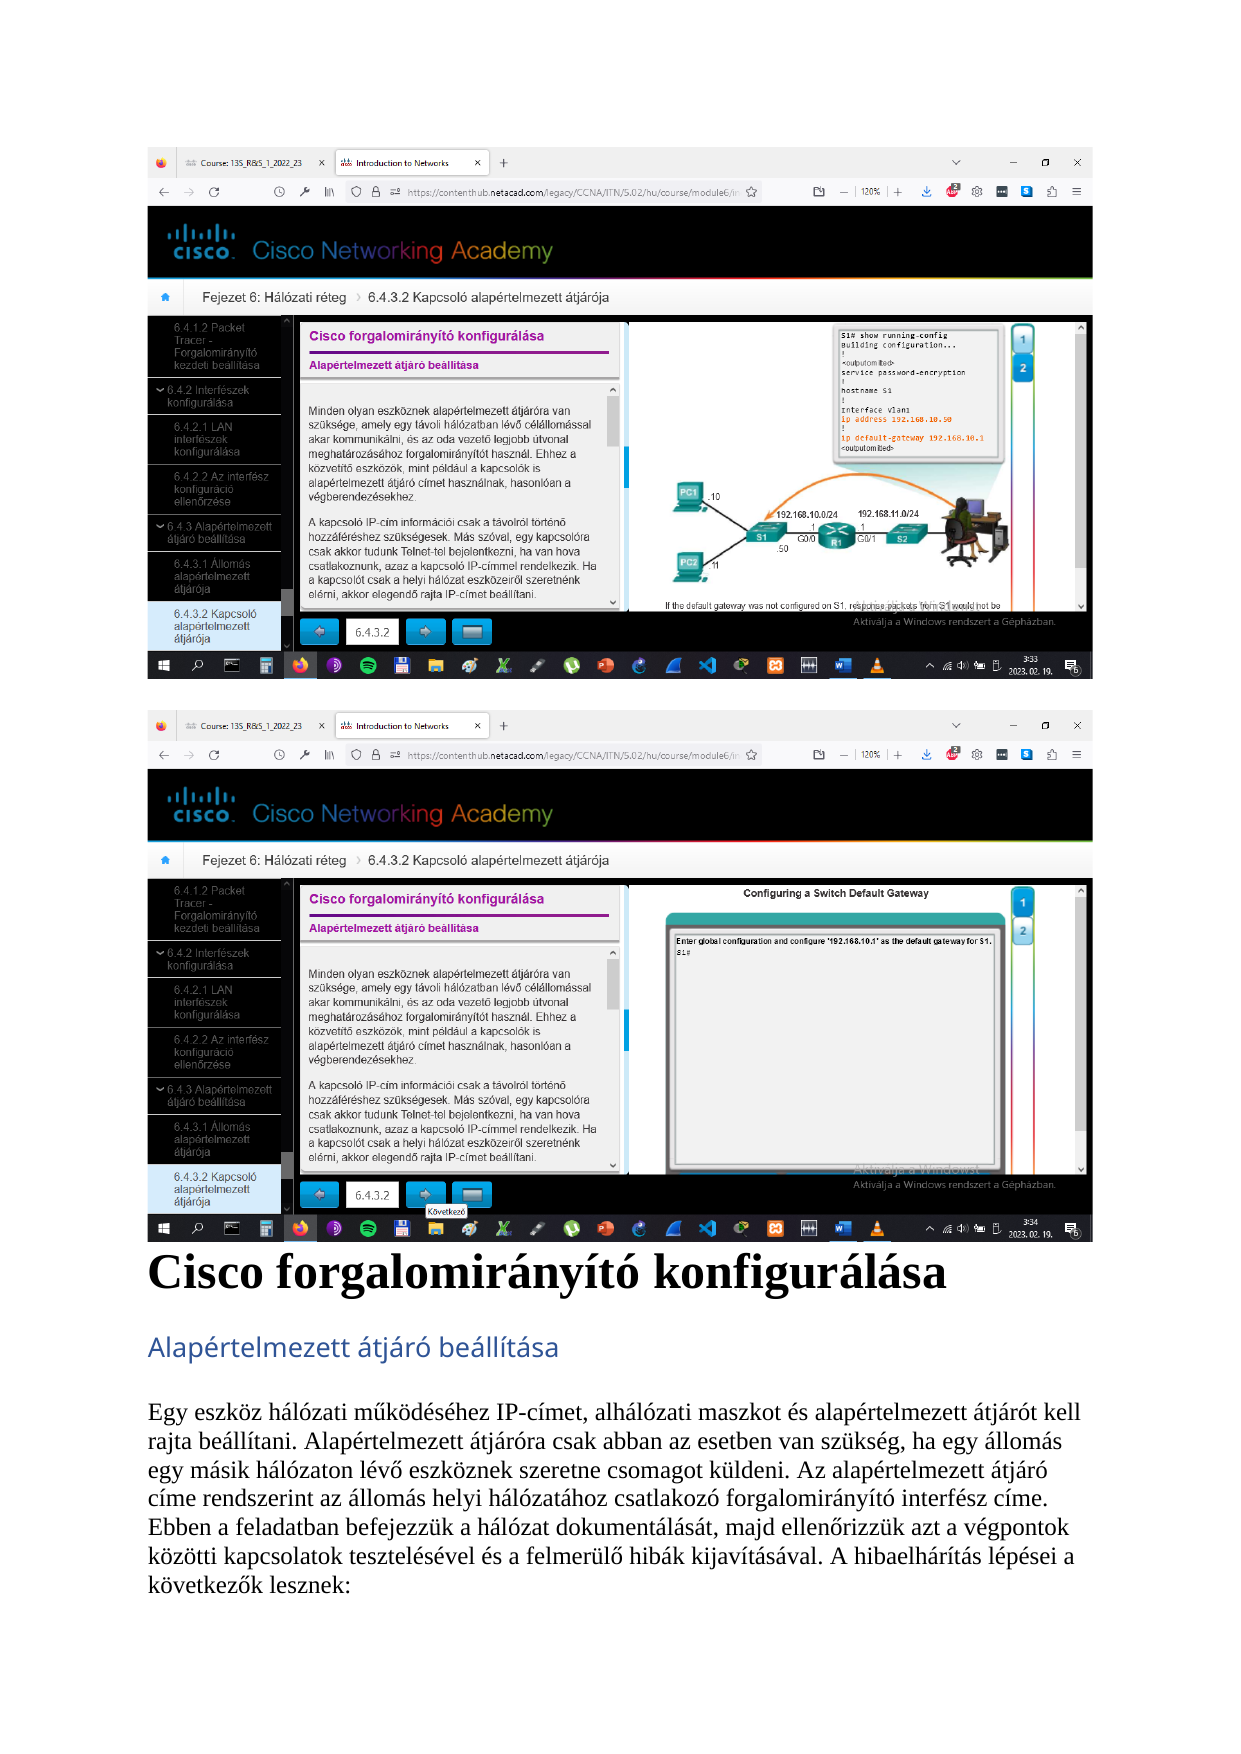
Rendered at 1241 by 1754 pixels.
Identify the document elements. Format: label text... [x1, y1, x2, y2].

subtitle Cisco forgalomirányító konfigurálása [148, 1242, 1093, 1299]
text Egy eszköz hálózati működéséhez IP-címet, alhálózati maszkot és alapértelmezett átjárót kell rajta beállítani. Alapértelmezett átjáróra csak abban az esetben van szükség, ha egy állomás egy másik hálózaton lévő eszköznek szeretne csomagot küldeni. Az alapértelmezett átjáró címe rendszerint az állomás helyi hálózatához csatlakozó forgalomirányító interfész címe. Ebben a feladatban befejezzük a hálózat dokumentálását, majd ellenőrizzük azt a végpontok közötti kapcsolatok tesztelésével és a felmerülő hibák kijavításával. A hibaelhárítás lépései a következők lesznek: [148, 1397, 1093, 1598]
picture [147, 147, 1093, 679]
picture [147, 710, 1093, 1242]
subtitle Alapértelmezett átjáró beállítása [148, 1328, 1093, 1365]
